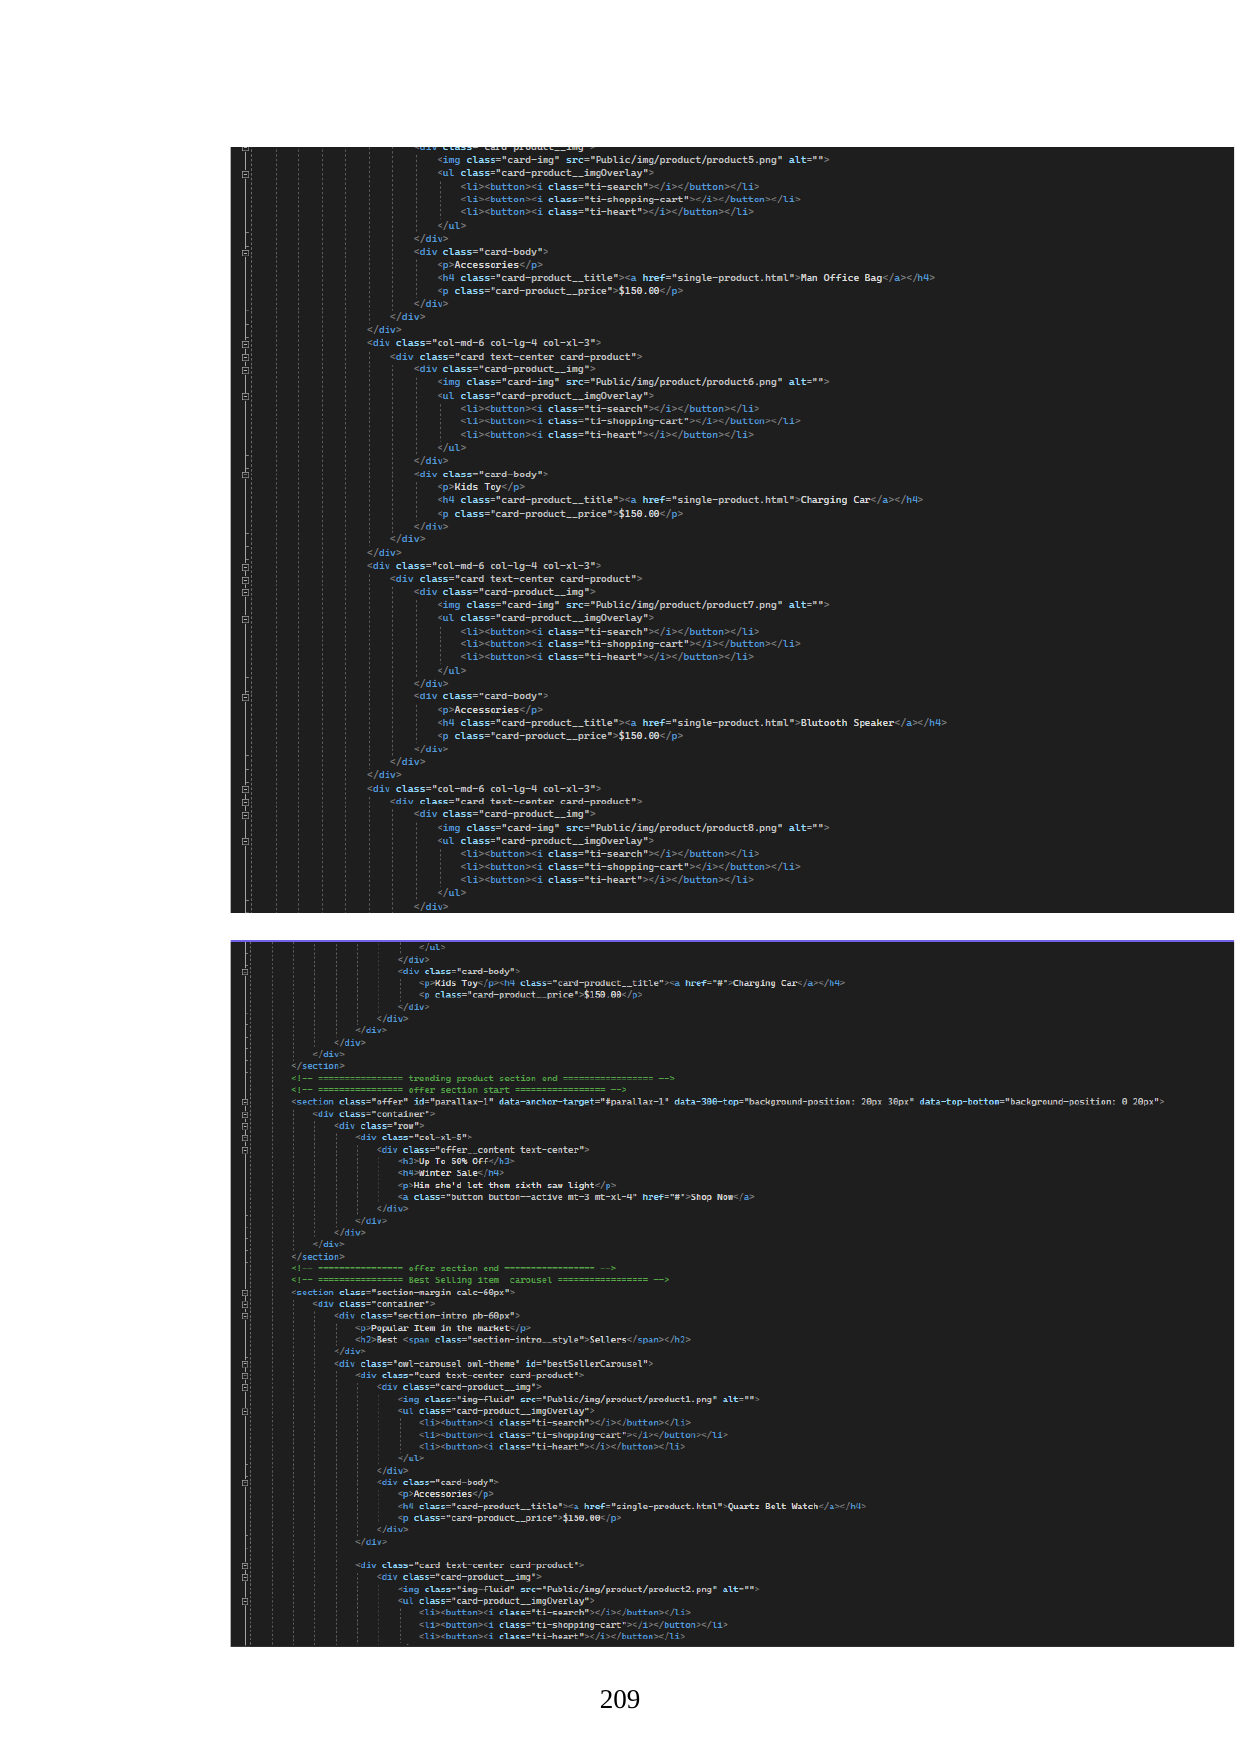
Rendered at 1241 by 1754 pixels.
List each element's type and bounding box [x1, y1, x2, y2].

picture [230, 147, 1235, 913]
picture [230, 940, 1235, 1647]
